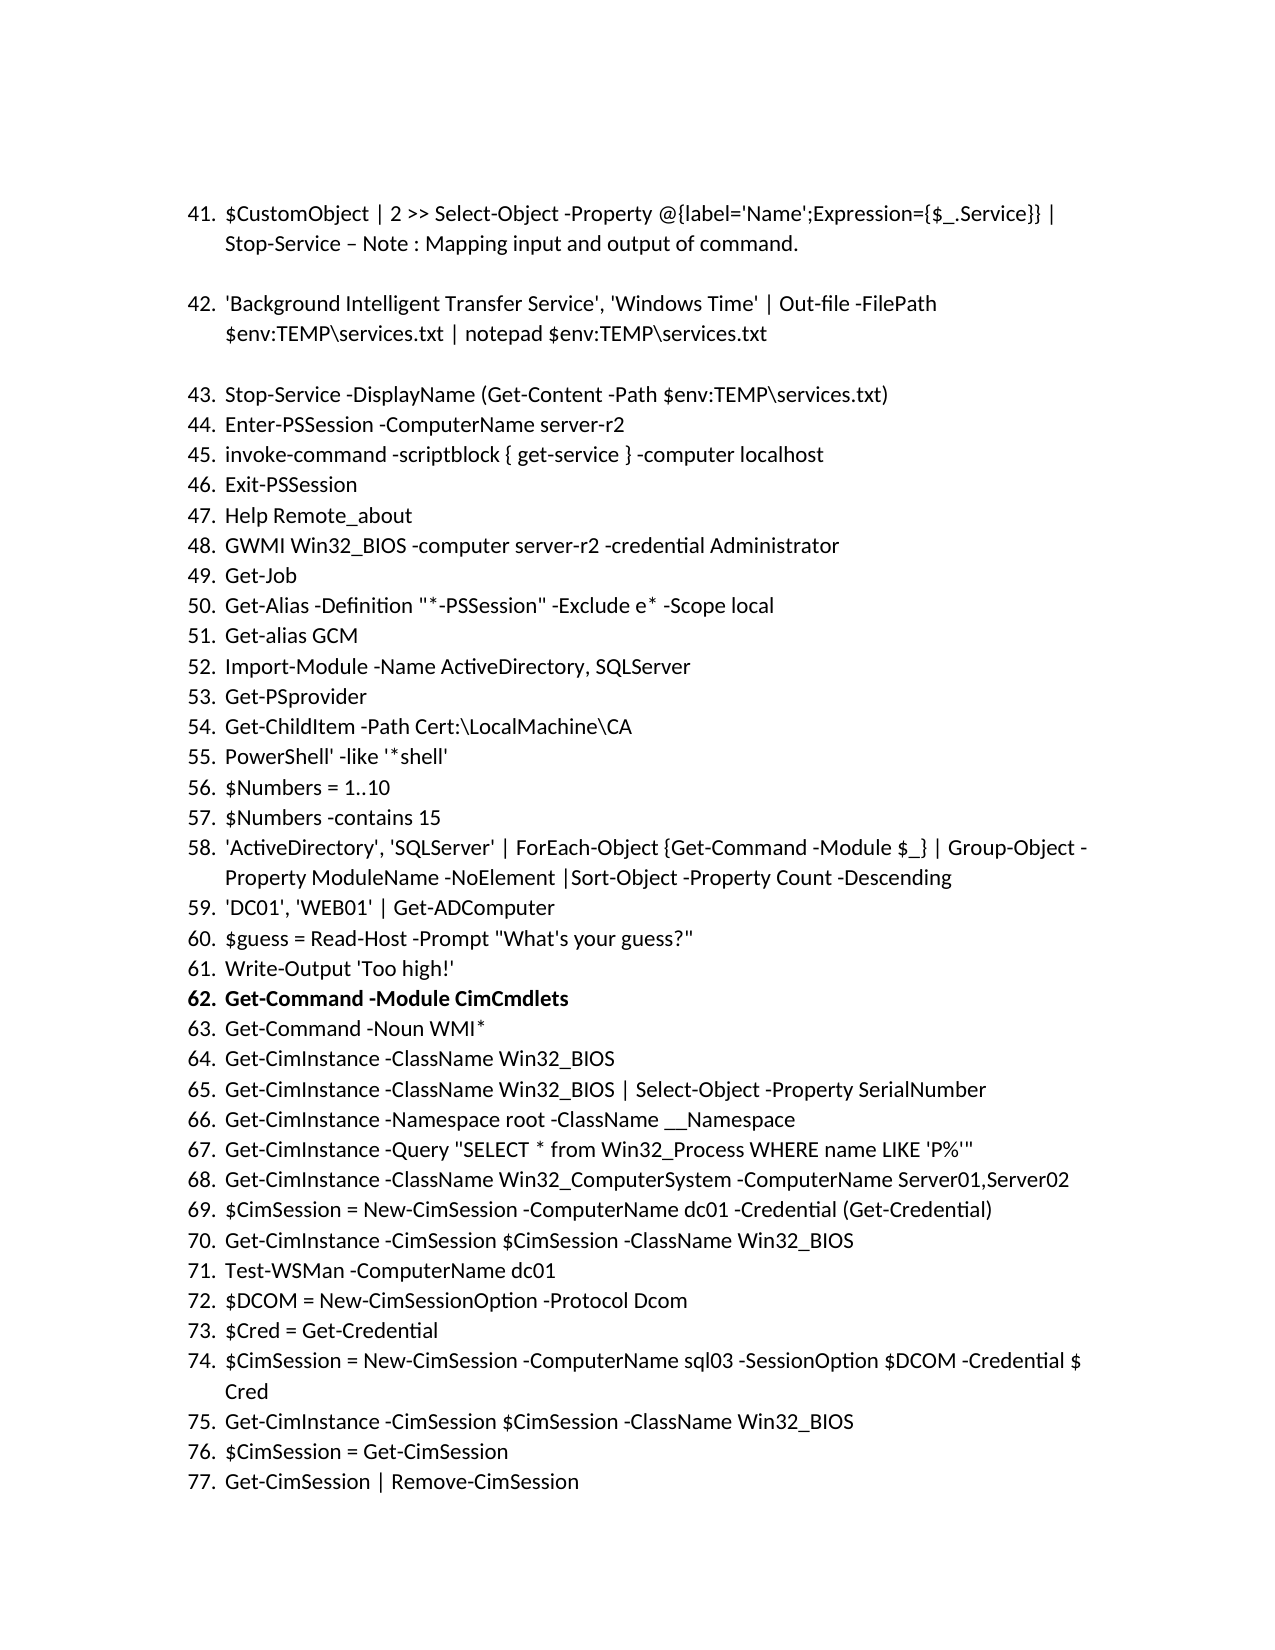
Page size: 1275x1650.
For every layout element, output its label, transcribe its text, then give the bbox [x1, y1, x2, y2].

list $CimSession = New-CimSession -ComputerName dc01 -Credential (Get-Credential) [187, 1196, 1125, 1224]
list 'Background Intelligent Transfer Service', 'Windows Time' | Out-file -FilePath [187, 289, 1125, 317]
list Stop-Service – Note : Mapping input and output of command. [225, 229, 1125, 257]
list Write-Output 'Too high!' [187, 954, 1125, 982]
list $env:TEMP\services.txt | notepad $env:TEMP\services.txt [225, 319, 1125, 348]
list Get-CimInstance -ClassName Win32_BIOS | Select-Object -Property SerialNumber [187, 1075, 1125, 1103]
list Get-alias GCM [187, 622, 1125, 650]
list 'ActiveDirectory', 'SQLServer' | ForEach-Object {Get-Command -Module $_} | Group-Object -Property ModuleName -NoElement |Sort-Object -Property Count -Descending [187, 833, 1125, 891]
list Get-PSprovider [187, 682, 1125, 710]
list Get-CimInstance -CimSession $CimSession -ClassName Win32_BIOS [187, 1407, 1125, 1435]
list invoke-command -scriptblock { get-service } -computer localhost [187, 440, 1125, 468]
list Import-Module -Name ActiveDirectory, SQLServer [187, 652, 1125, 680]
list Get-Command -Module CimCmdlets [187, 984, 1125, 1012]
list $CimSession = New-CimSession -ComputerName sql03 -SessionOption $DCOM -Credential $ Cred [187, 1347, 1125, 1405]
list $Cred = Get-Credential [187, 1316, 1125, 1344]
list Get-CimSession | Remove-CimSession [187, 1467, 1125, 1496]
list Get-CimInstance -CimSession $CimSession -ClassName Win32_BIOS [187, 1226, 1125, 1254]
list Get-CimInstance -Query "SELECT * from Win32_Process WHERE name LIKE 'P%'" [187, 1135, 1125, 1163]
list Get-CimInstance -Namespace root -ClassName __Namespace [187, 1105, 1125, 1133]
list Get-Job [187, 561, 1125, 589]
list PowerShell' -like '*shell' [187, 742, 1125, 771]
list Exit-PSSession [187, 471, 1125, 499]
list Help Remote_about [187, 501, 1125, 529]
list $Numbers = 1..10 [187, 773, 1125, 801]
list $DCOM = New-CimSessionOption -Protocol Dcom [187, 1286, 1125, 1314]
list Get-CimInstance -ClassName Win32_ComputerSystem -ComputerName Server01,Server02 [187, 1165, 1125, 1193]
list $guess = Read-Host -Prompt "What's your guess?" [187, 924, 1125, 952]
list 'DC01', 'WEB01' | Get-ADComputer [187, 893, 1125, 922]
list Get-CimInstance -ClassName Win32_BIOS [187, 1044, 1125, 1073]
list $CustomObject | 2 >> Select-Object -Property @{label='Name';Expression={$_.Service}} | [187, 199, 1125, 227]
list $Numbers -contains 15 [187, 803, 1125, 831]
list Get-ChildItem -Path Cert:\LocalMachine\CA [187, 712, 1125, 740]
list GWMI Win32_BIOS -computer server-r2 -credential Administrator [187, 531, 1125, 559]
list Test-WSMan -ComputerName dc01 [187, 1256, 1125, 1284]
list Enter-PSSession -ComputerName server-r2 [187, 410, 1125, 438]
list Get-Command -Noun WMI* [187, 1014, 1125, 1042]
list $CimSession = Get-CimSession [187, 1437, 1125, 1465]
list Get-Alias -Definition "*-PSSession" -Exclude e* -Scope local [187, 591, 1125, 619]
list Stop-Service -DisplayName (Get-Content -Path $env:TEMP\services.txt) [187, 380, 1125, 408]
